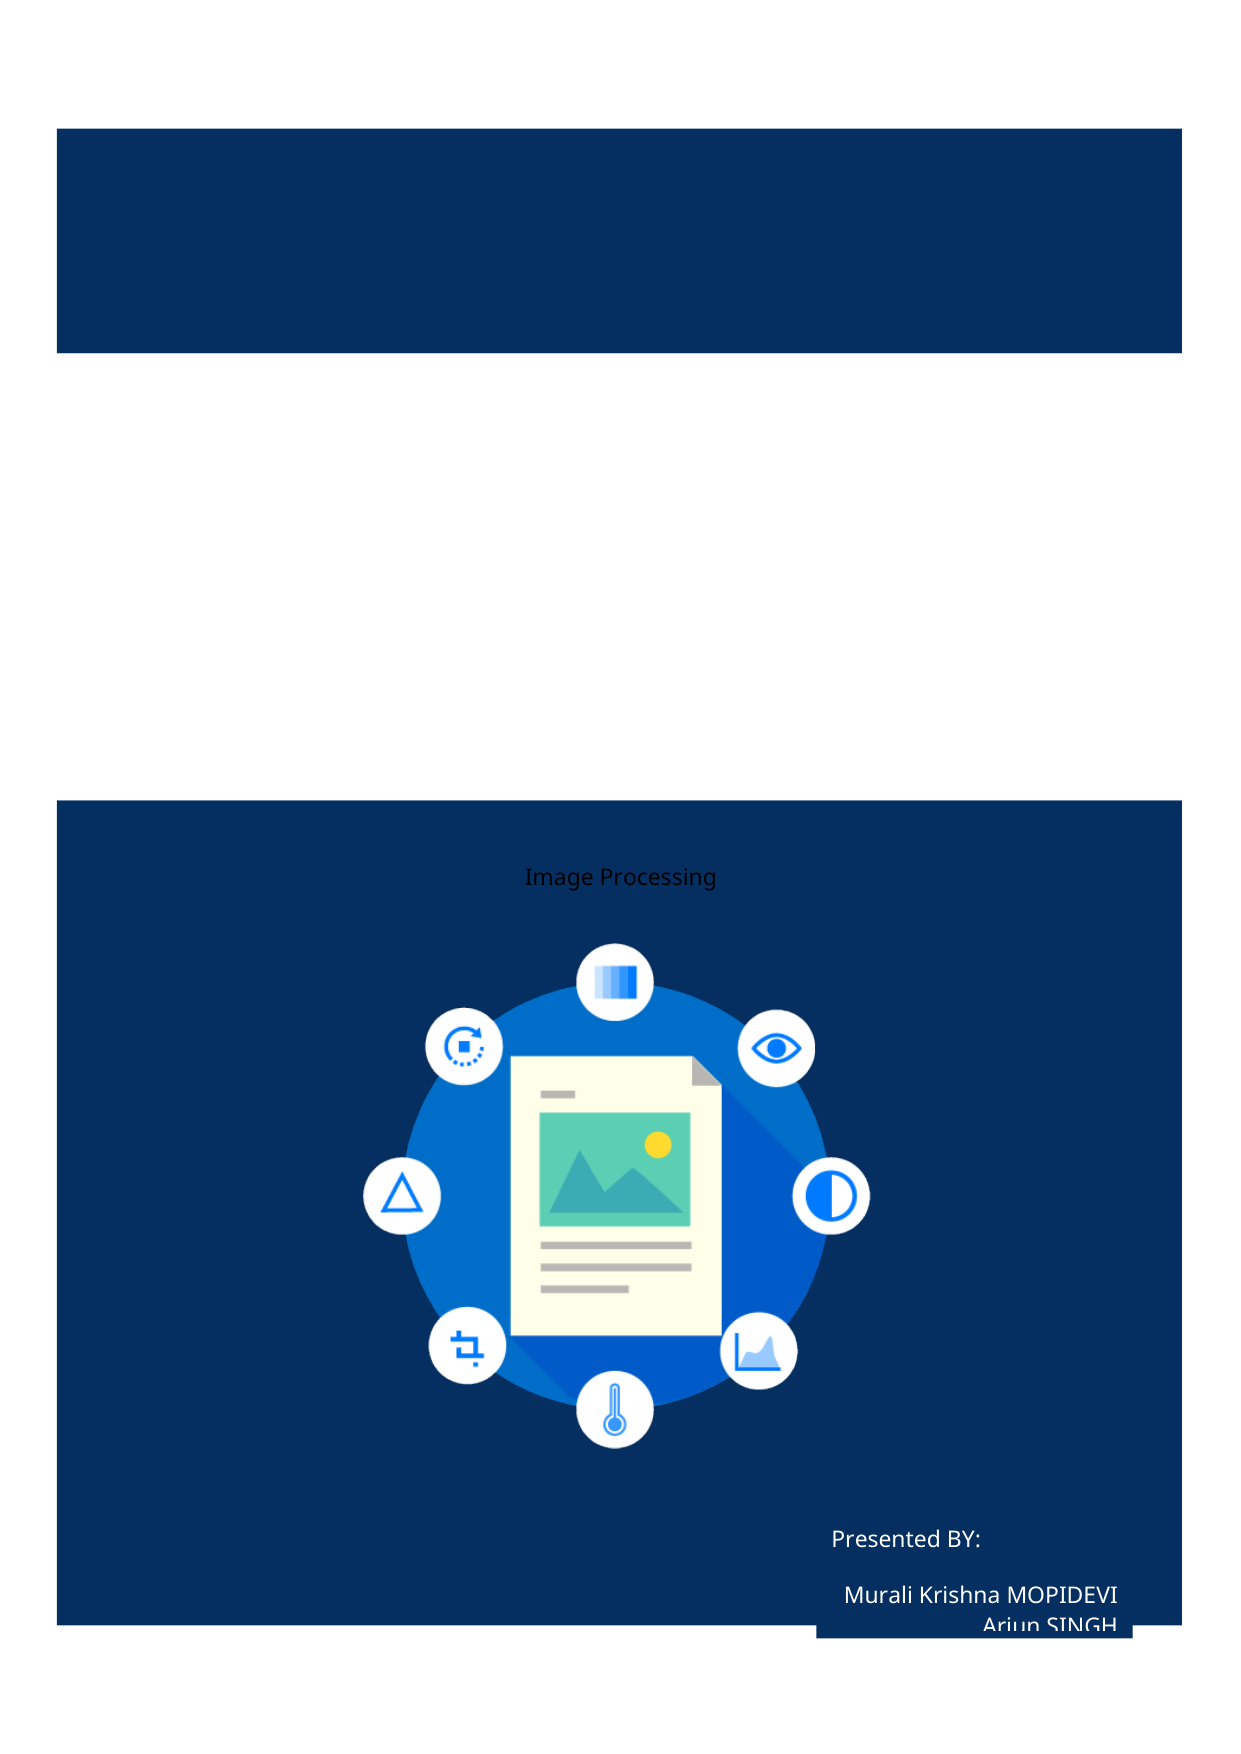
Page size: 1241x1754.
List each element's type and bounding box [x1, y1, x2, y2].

picture [363, 943, 871, 1449]
